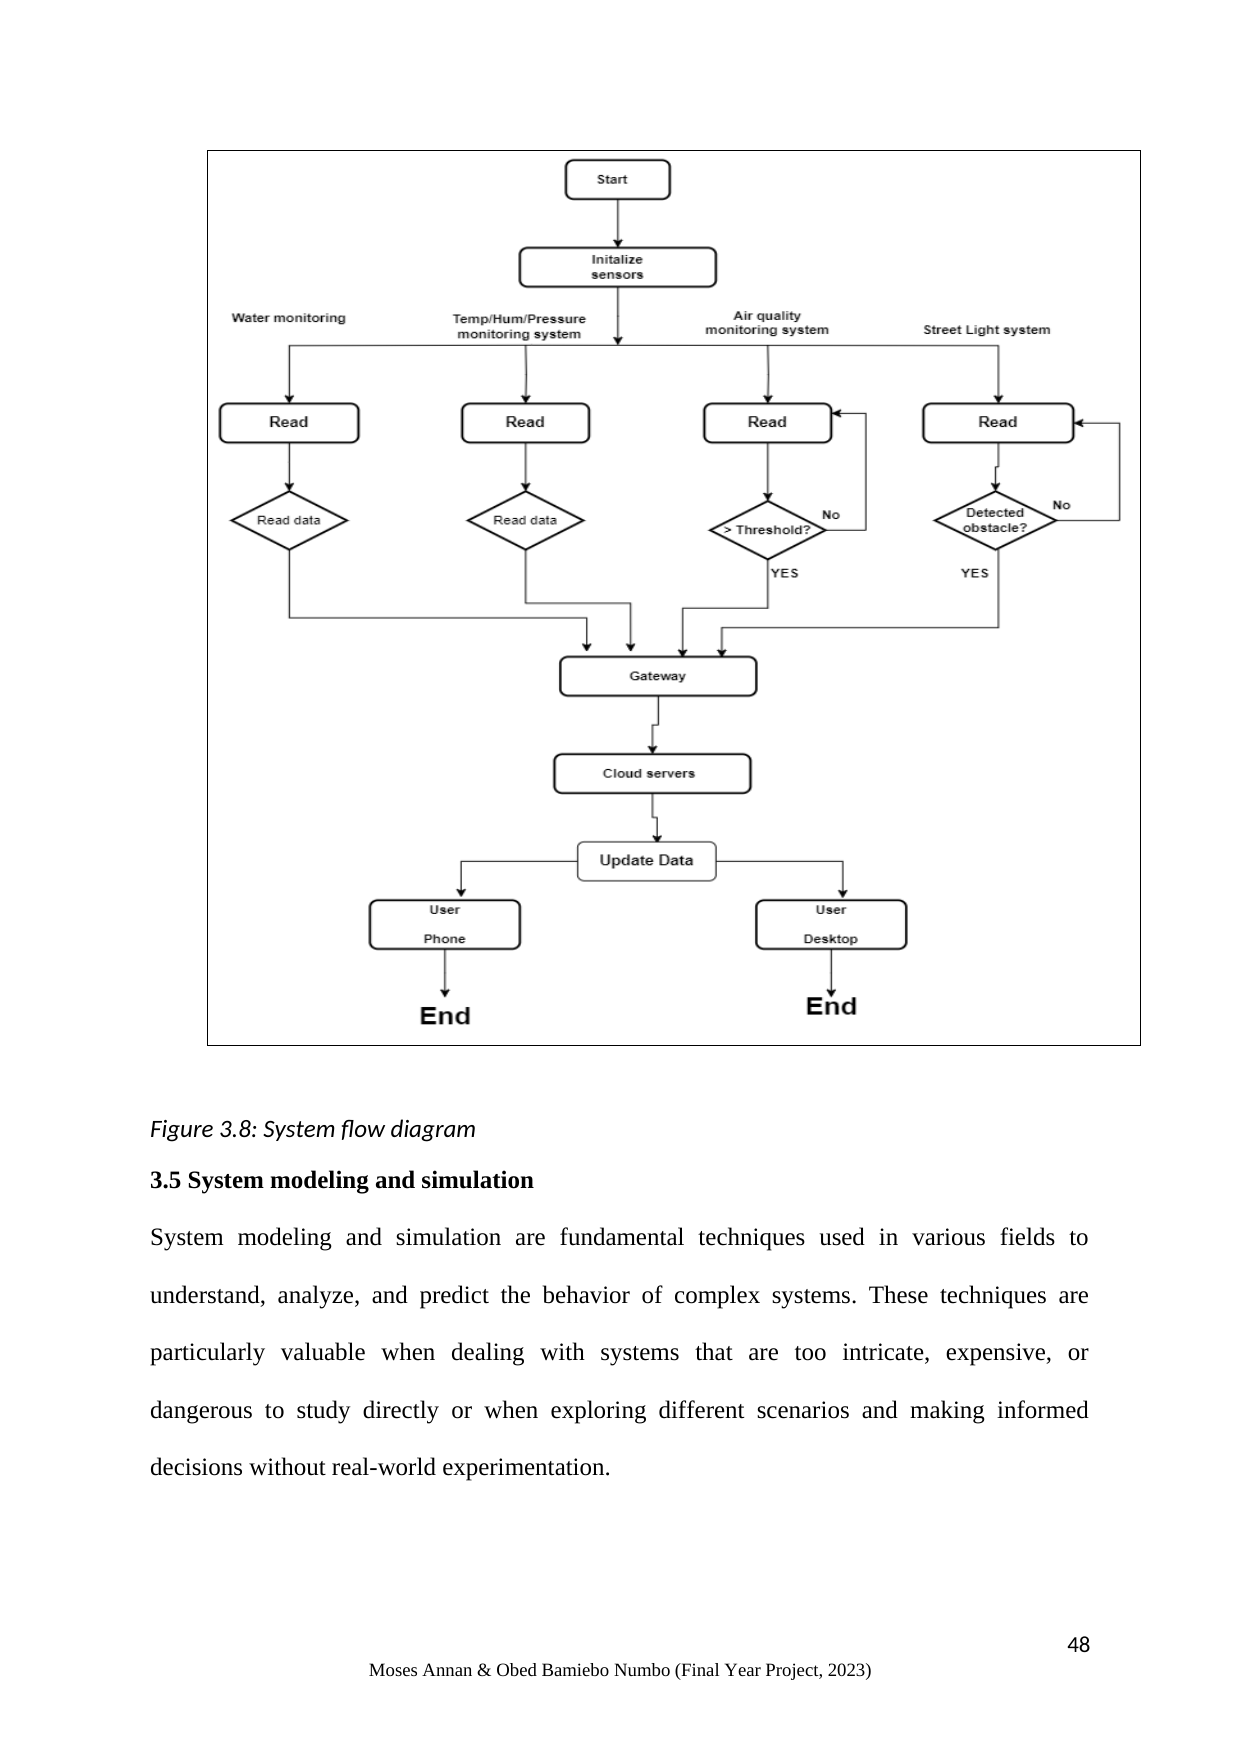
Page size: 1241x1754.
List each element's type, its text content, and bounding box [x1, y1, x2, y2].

picture [208, 151, 1140, 1045]
subtitle 3.5 System modeling and simulation [150, 1165, 1090, 1194]
text System modeling and simulation are fundamental techniques used in various fields to understand, analyze, and predict the behavior of complex systems. These techniques are particularly valuable when dealing with systems that are too intricate, expensive, or dangerous to study directly or when exploring different scenarios and making informed decisions without real-world experimentation. [150, 1222, 1090, 1481]
text Figure 3.8: System flow diagram [150, 1113, 1090, 1144]
